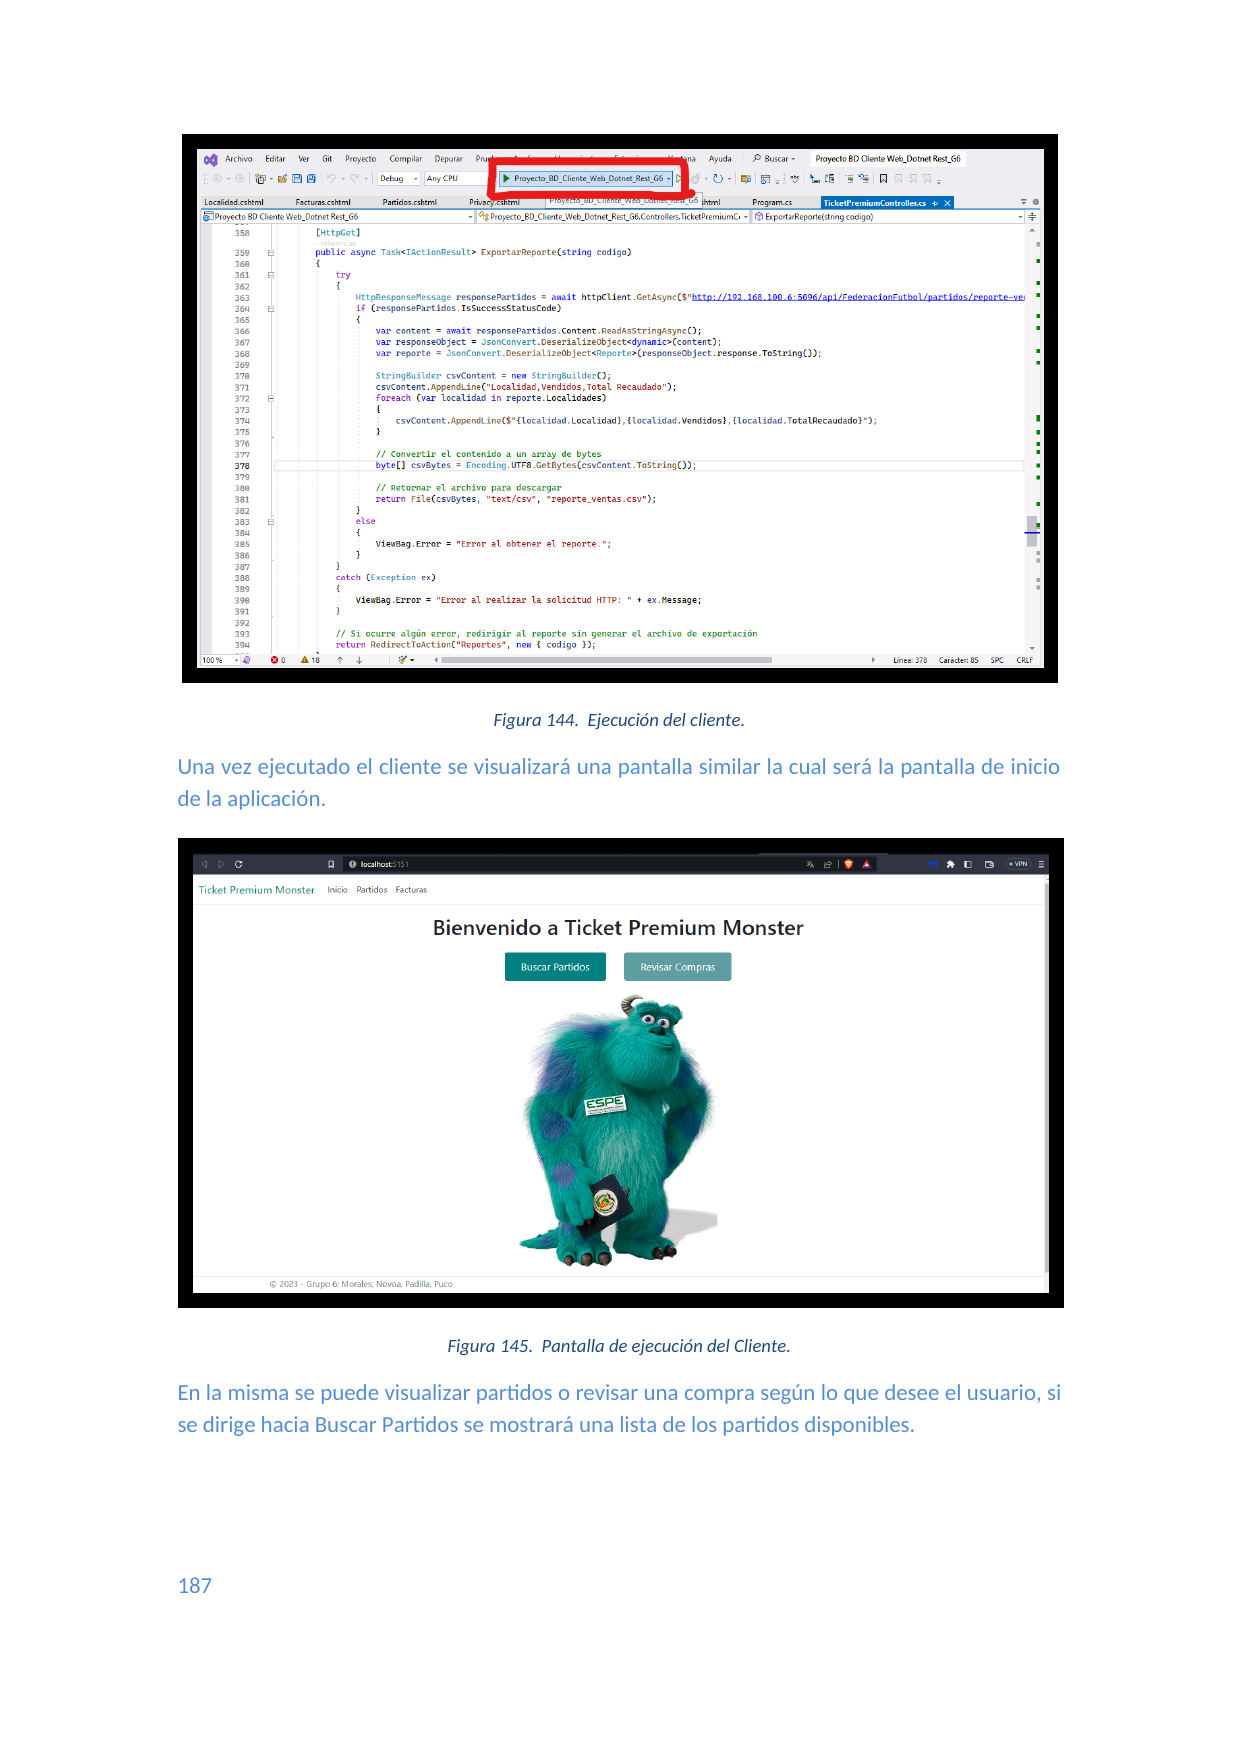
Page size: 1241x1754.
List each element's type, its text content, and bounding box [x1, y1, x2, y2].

text En la misma se puede visualizar partidos o revisar una compra según lo que desee el usuario, si se dirige hacia Buscar Partidos se mostrará una lista de los partidos disponibles. [177, 1378, 1063, 1438]
picture [197, 149, 1044, 668]
text Una vez ejecutado el cliente se visualizará una pantalla similar la cual será la pantalla de inicio de la aplicación. [177, 752, 1063, 812]
picture [193, 853, 1049, 1293]
